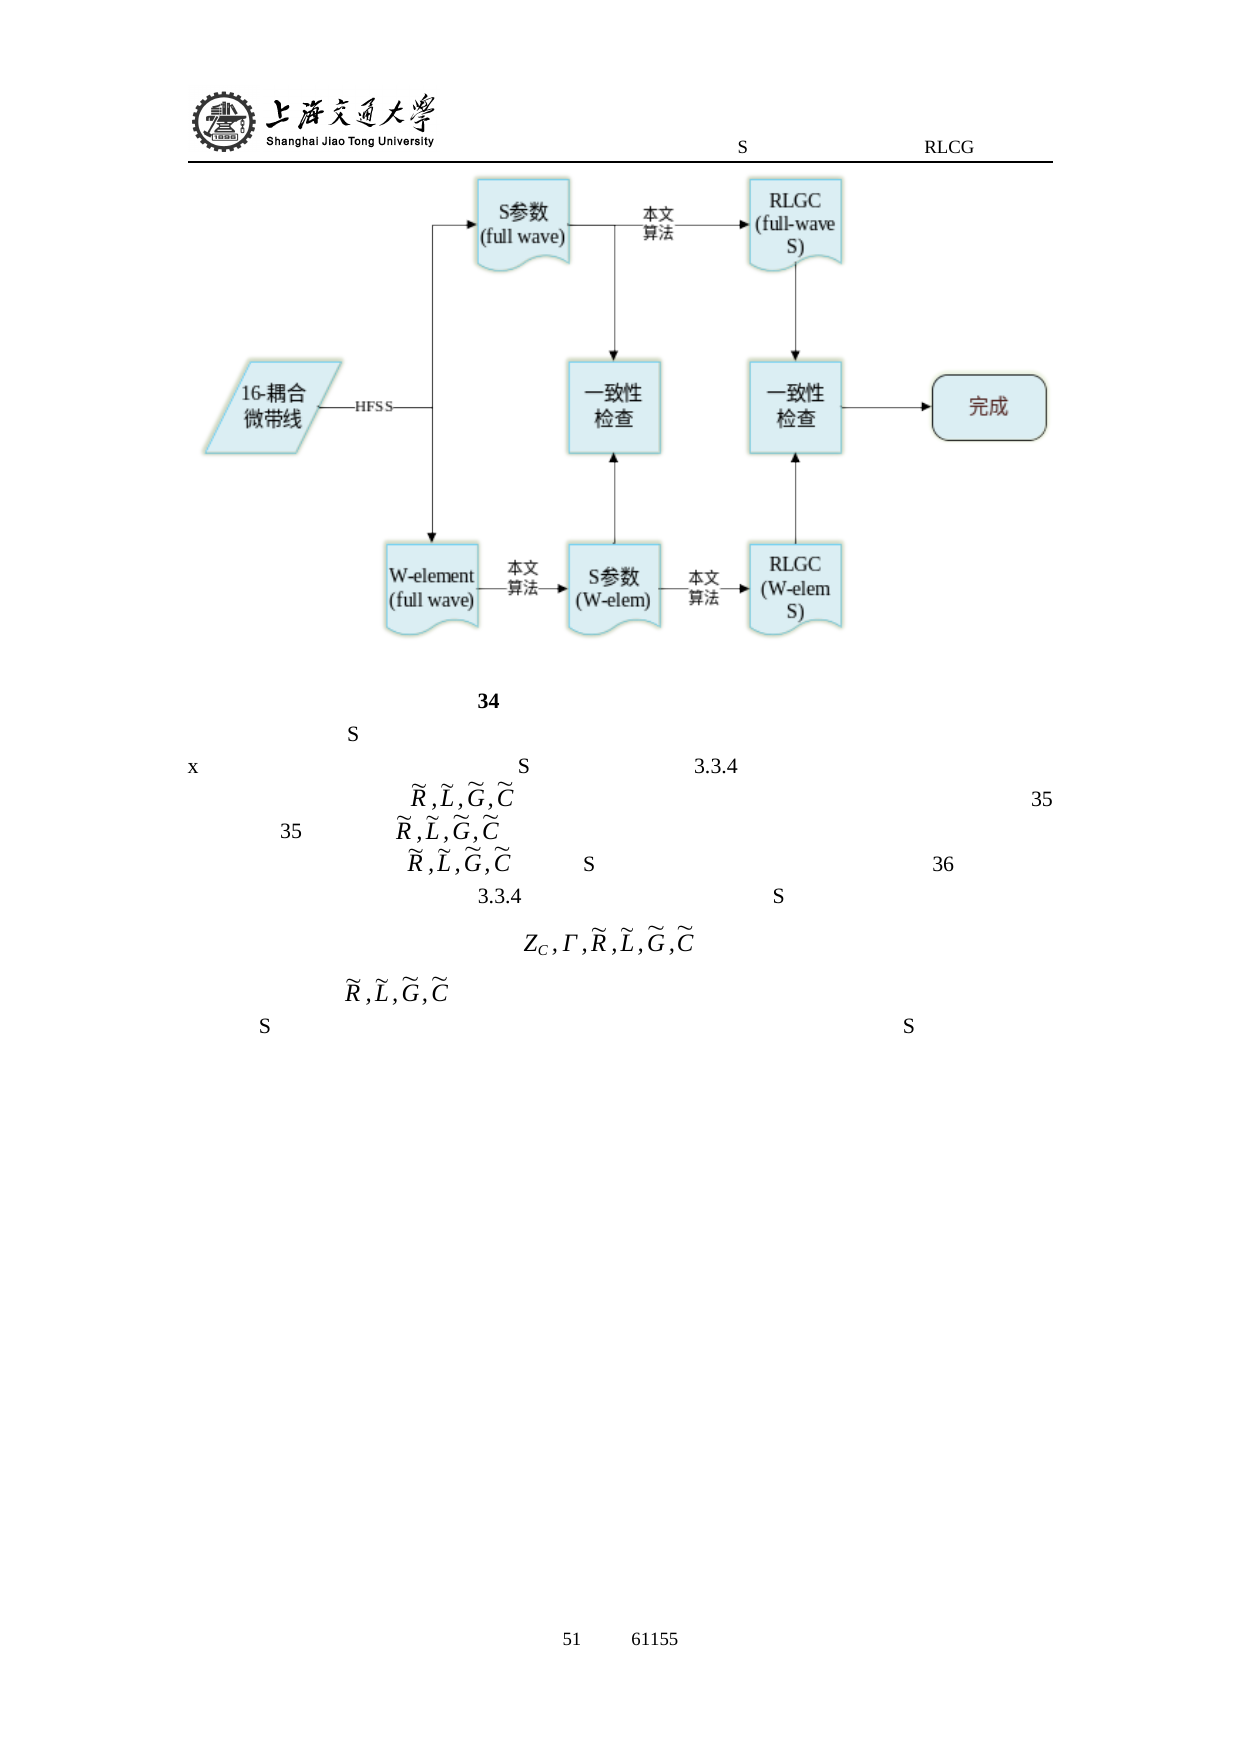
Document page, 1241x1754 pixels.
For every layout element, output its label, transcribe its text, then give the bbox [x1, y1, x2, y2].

text 为观察基于S参数的传输线参数提取算法对输入扰动的敏感性，设计了一个流程如图x所示的仿真实验。分别对这两个S参数应用本文第3.3.4节建立的传输线参数提取算法，得到的传输线单位长度却有显著差别，有些项甚至会发生正负号改变，如图35所示。图35未展示的矩阵的其他元素的一致性程度类似图中的。有趣的是，使用这两个有显著差别的重建的S参数之间的差别却是微小的，如图36所示。 [187, 715, 1053, 878]
text 图34 误差传递现象观测实验流程图 [187, 683, 1053, 715]
text 上述实验说明，对作为第3.3.4节建立的算法的输入量的S参数施加微小的扰动，可能会对算法的输出量——传输线参数产生较大的影响。虽然这种影响未必会劣化提取到的的性能，但这仍然值得我们注意，因为在实际微波测试环境下获得的S参数的噪声可能大于本文使用的全波数据中的。因此，有必要对S参数作一定的前处理以及对首次提取获得的传输线参数作适当的后处理。 [187, 878, 1053, 1073]
